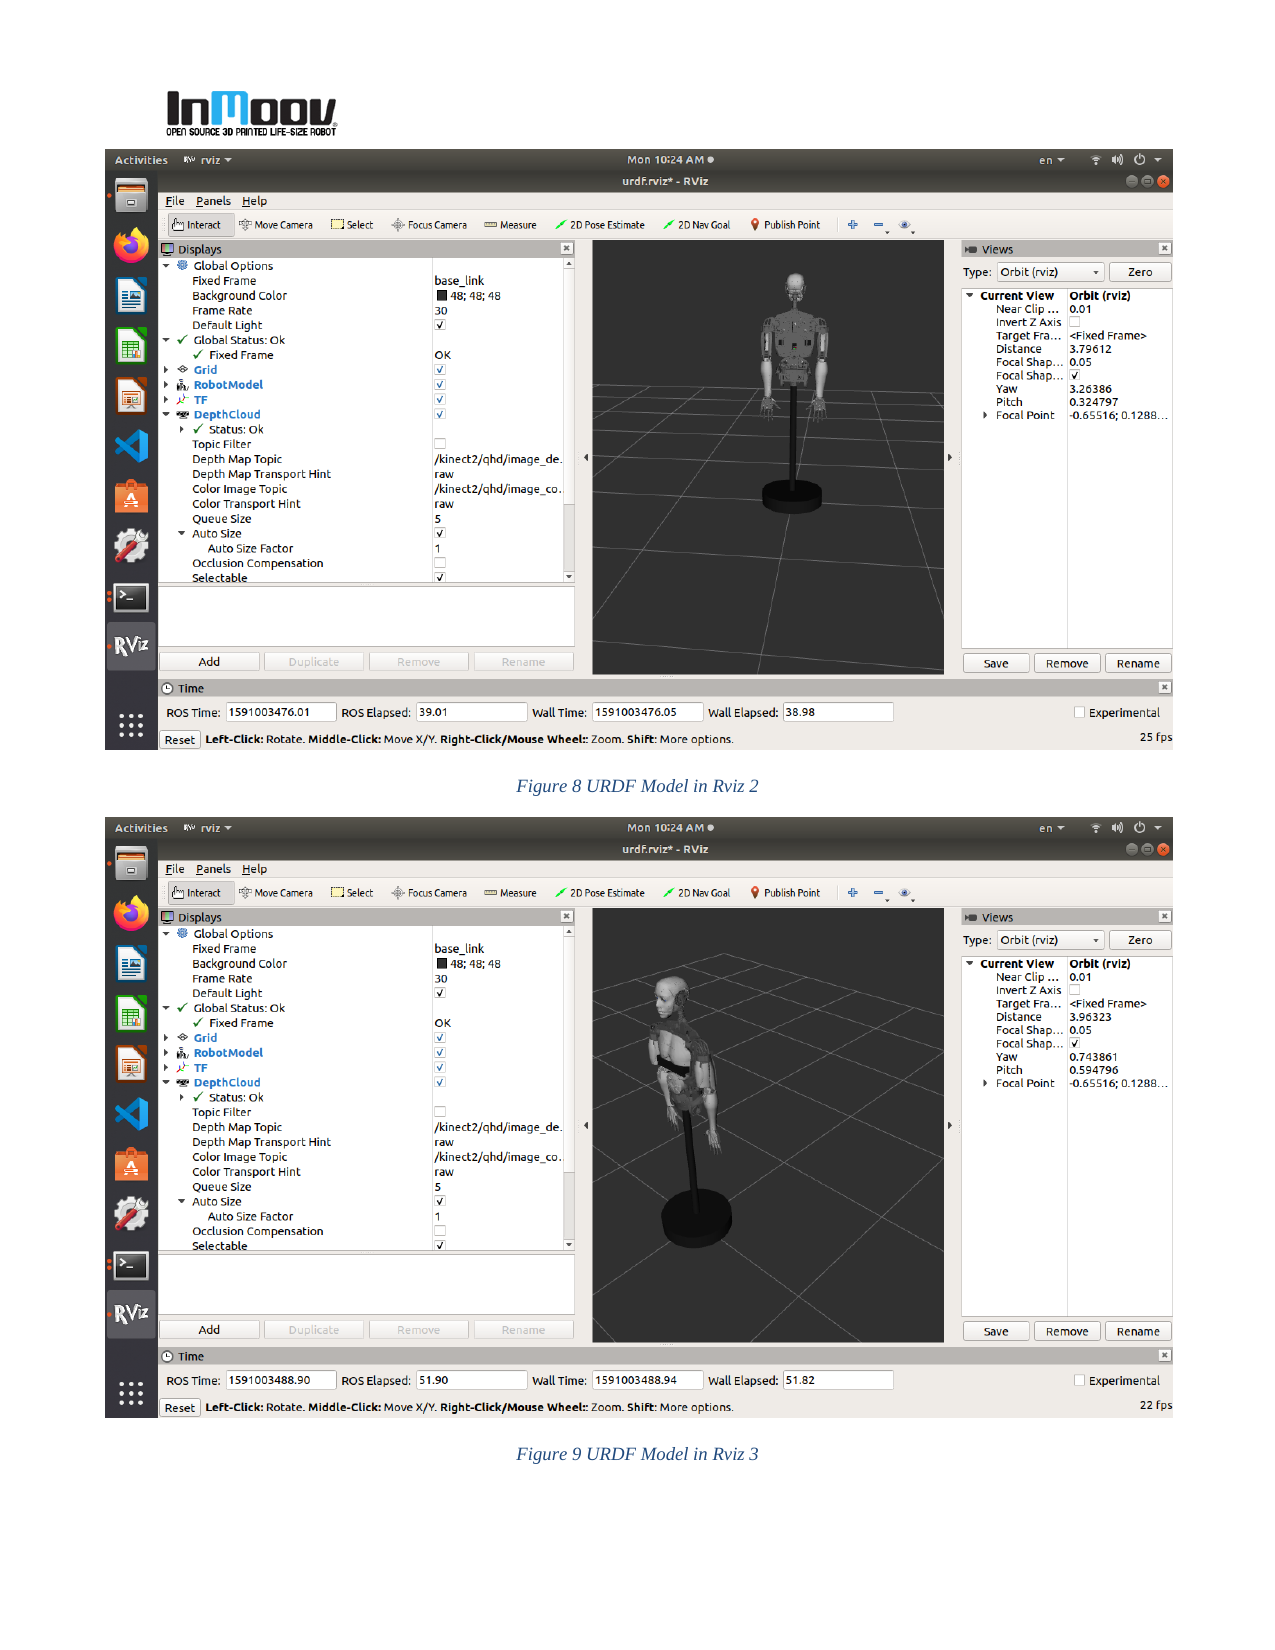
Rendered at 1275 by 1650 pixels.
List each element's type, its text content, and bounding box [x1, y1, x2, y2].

picture [105, 149, 1173, 750]
picture [161, 75, 348, 146]
picture [105, 817, 1173, 1418]
